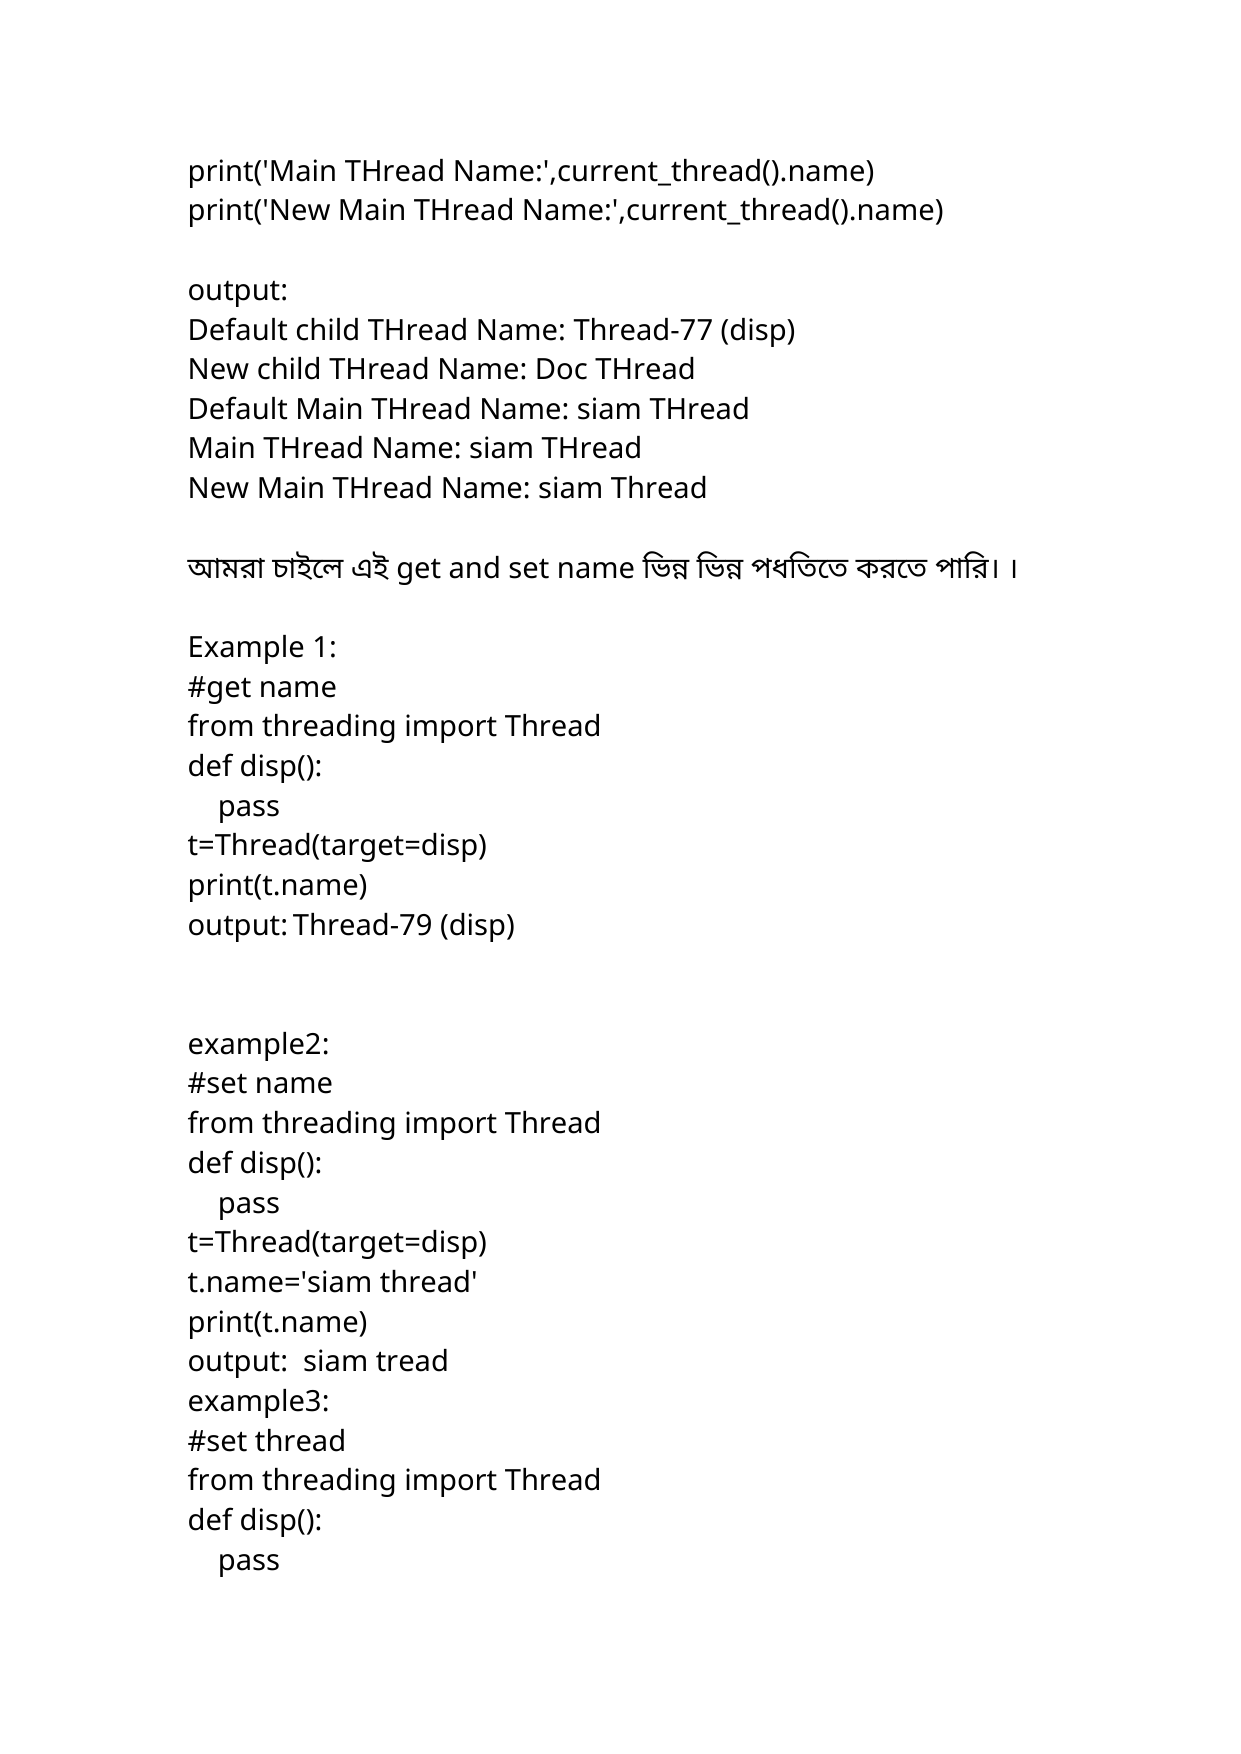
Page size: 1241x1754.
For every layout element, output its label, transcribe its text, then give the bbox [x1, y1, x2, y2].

text output: siam tread [187, 1341, 1053, 1380]
text Default Main THread Name: siam THread [187, 388, 1053, 428]
text output: [187, 269, 1053, 309]
text New child THread Name: Doc THread [187, 348, 1053, 388]
text #set thread [187, 1420, 1053, 1460]
text print(t.name) [187, 864, 1053, 904]
text t.name='siam thread' [187, 1261, 1053, 1301]
text t=Thread(target=disp) [187, 1222, 1053, 1261]
text def disp(): [187, 745, 1053, 785]
text Main THread Name: siam THread [187, 428, 1053, 467]
text print(t.name) [187, 1301, 1053, 1341]
text example3: [187, 1380, 1053, 1420]
text example2: [187, 1023, 1053, 1063]
text from threading import Thread [187, 1102, 1053, 1142]
text def disp(): [187, 1499, 1053, 1539]
text output: Thread-79 (disp) [187, 904, 1053, 944]
text pass [187, 785, 1053, 825]
text Default child THread Name: Thread-77 (disp) [187, 309, 1053, 348]
text pass [187, 1182, 1053, 1222]
text Example 1: [187, 626, 1053, 666]
text t=Thread(target=disp) [187, 825, 1053, 864]
text pass [187, 1539, 1053, 1579]
text #get name [187, 666, 1053, 706]
text def disp(): [187, 1142, 1053, 1182]
text from threading import Thread [187, 706, 1053, 745]
text from threading import Thread [187, 1460, 1053, 1499]
text New Main THread Name: siam Thread [187, 467, 1053, 507]
text print('Main THread Name:',current_thread().name) [187, 150, 1053, 190]
text #set name [187, 1063, 1053, 1102]
text আমরা চাইলে এই get and set name ভিন্ন ভিন্ন পধতিতে করতে পারি। । [187, 547, 1053, 587]
text print('New Main THread Name:',current_thread().name) [187, 190, 1053, 229]
